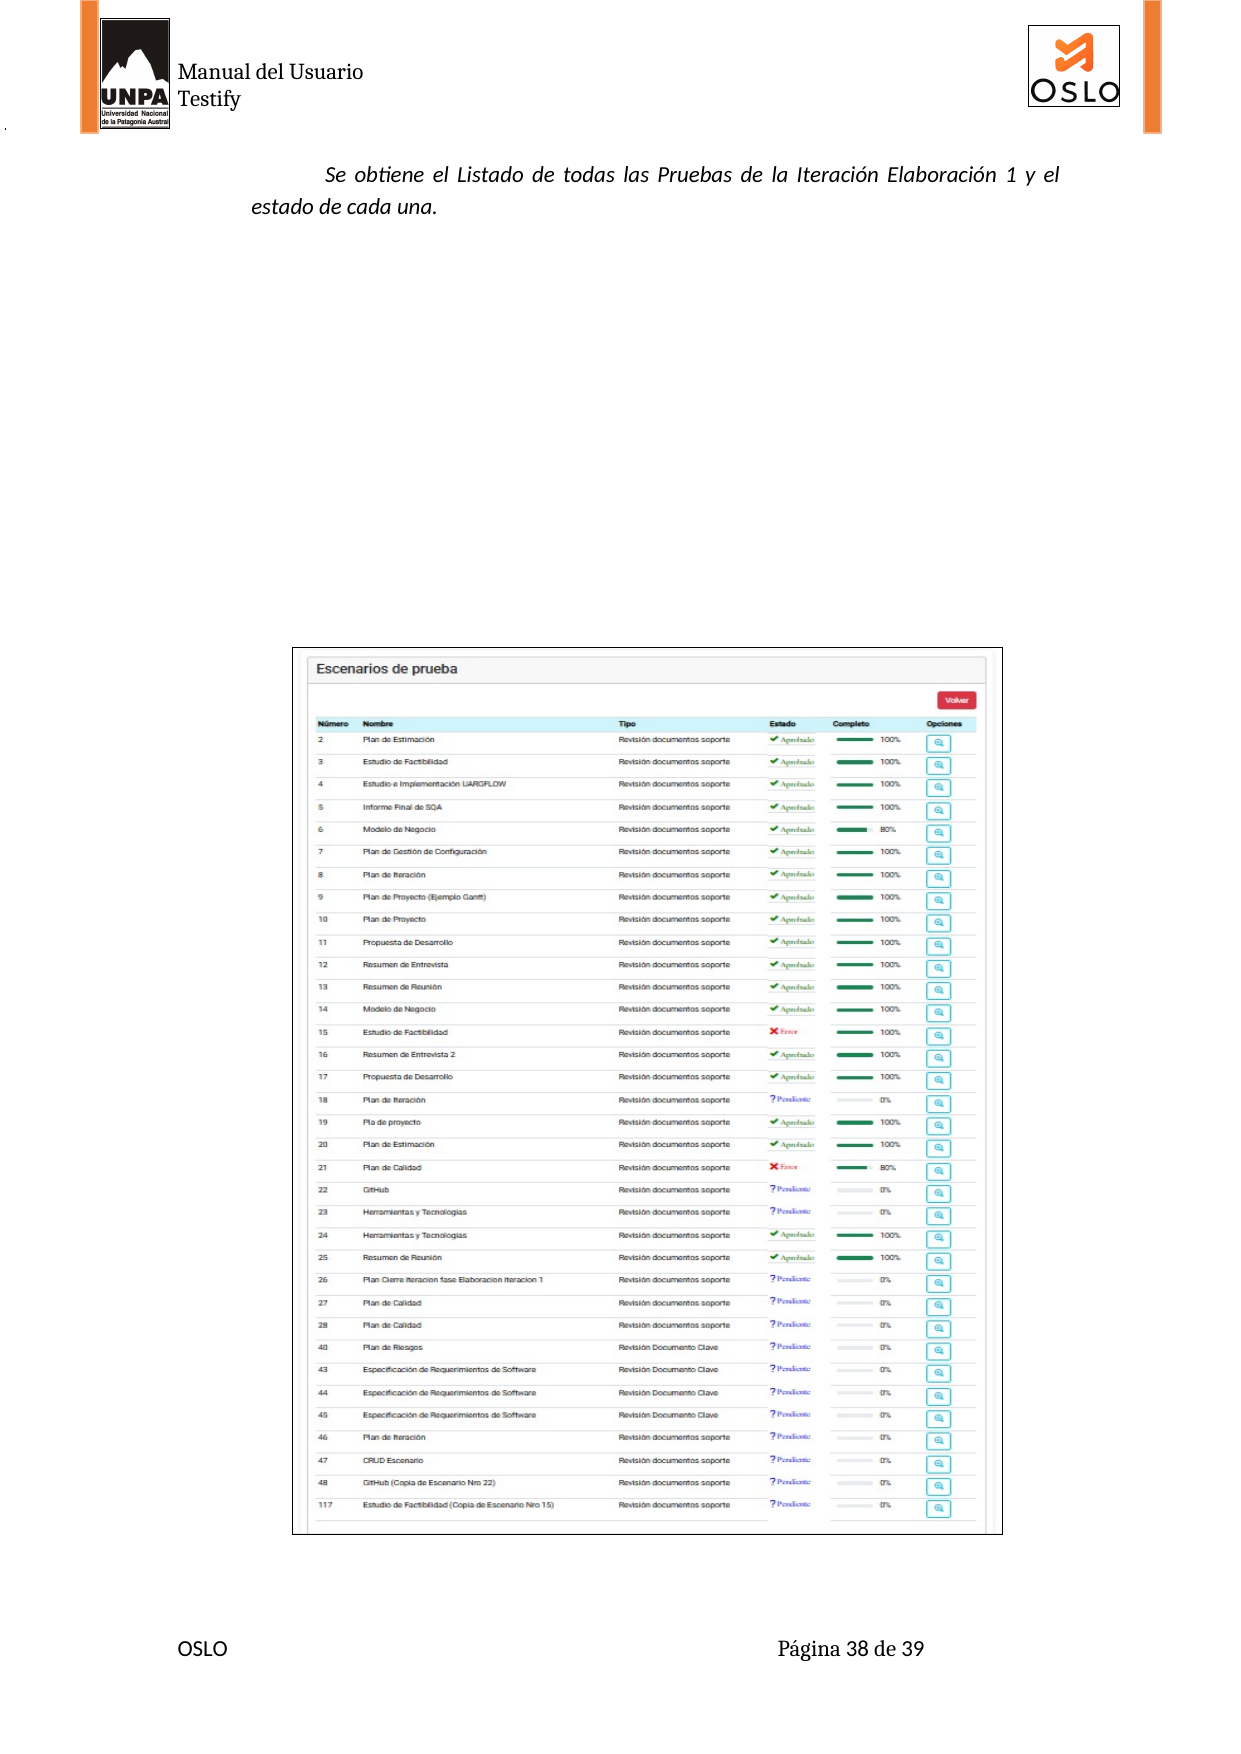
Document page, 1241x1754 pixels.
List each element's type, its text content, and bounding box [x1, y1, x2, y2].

picture [1029, 26, 1119, 106]
picture [101, 19, 169, 128]
picture [293, 648, 1002, 1534]
text Se obtiene el Listado de todas las Pruebas de la Iteración Elaboración 1 y el estado de cada una. [251, 160, 1063, 220]
